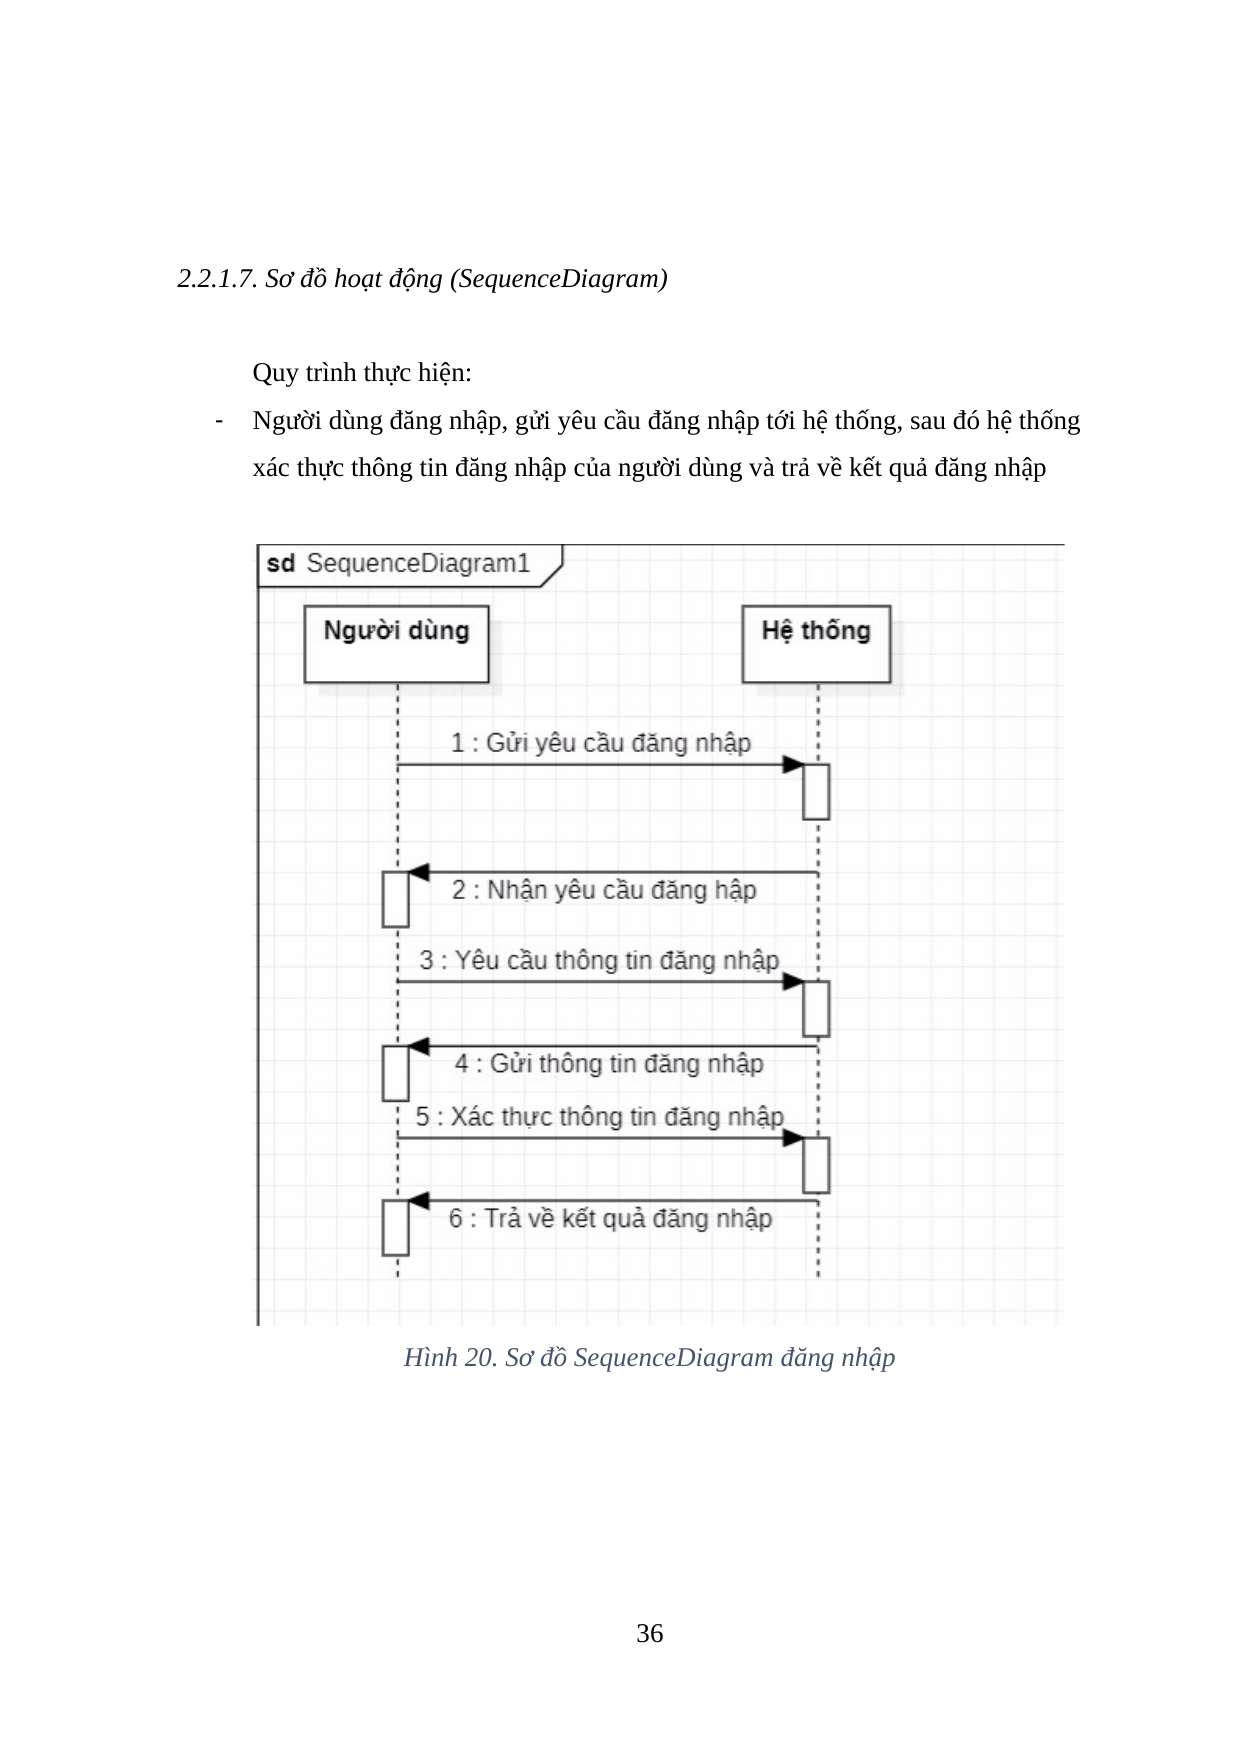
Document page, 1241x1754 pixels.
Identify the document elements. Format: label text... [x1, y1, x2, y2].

list Người dùng đăng nhập, gửi yêu cầu đăng nhập tới hệ thống, sau đó hệ thống xác thực thông tin đăng nhập của người dùng và trả về kết quả đăng nhập [215, 403, 1122, 483]
picture [252, 544, 1065, 1326]
subtitle 2.2.1.7. Sơ đồ hoạt động (SequenceDiagram) [177, 262, 1122, 293]
list Quy trình thực hiện: [252, 356, 1122, 387]
